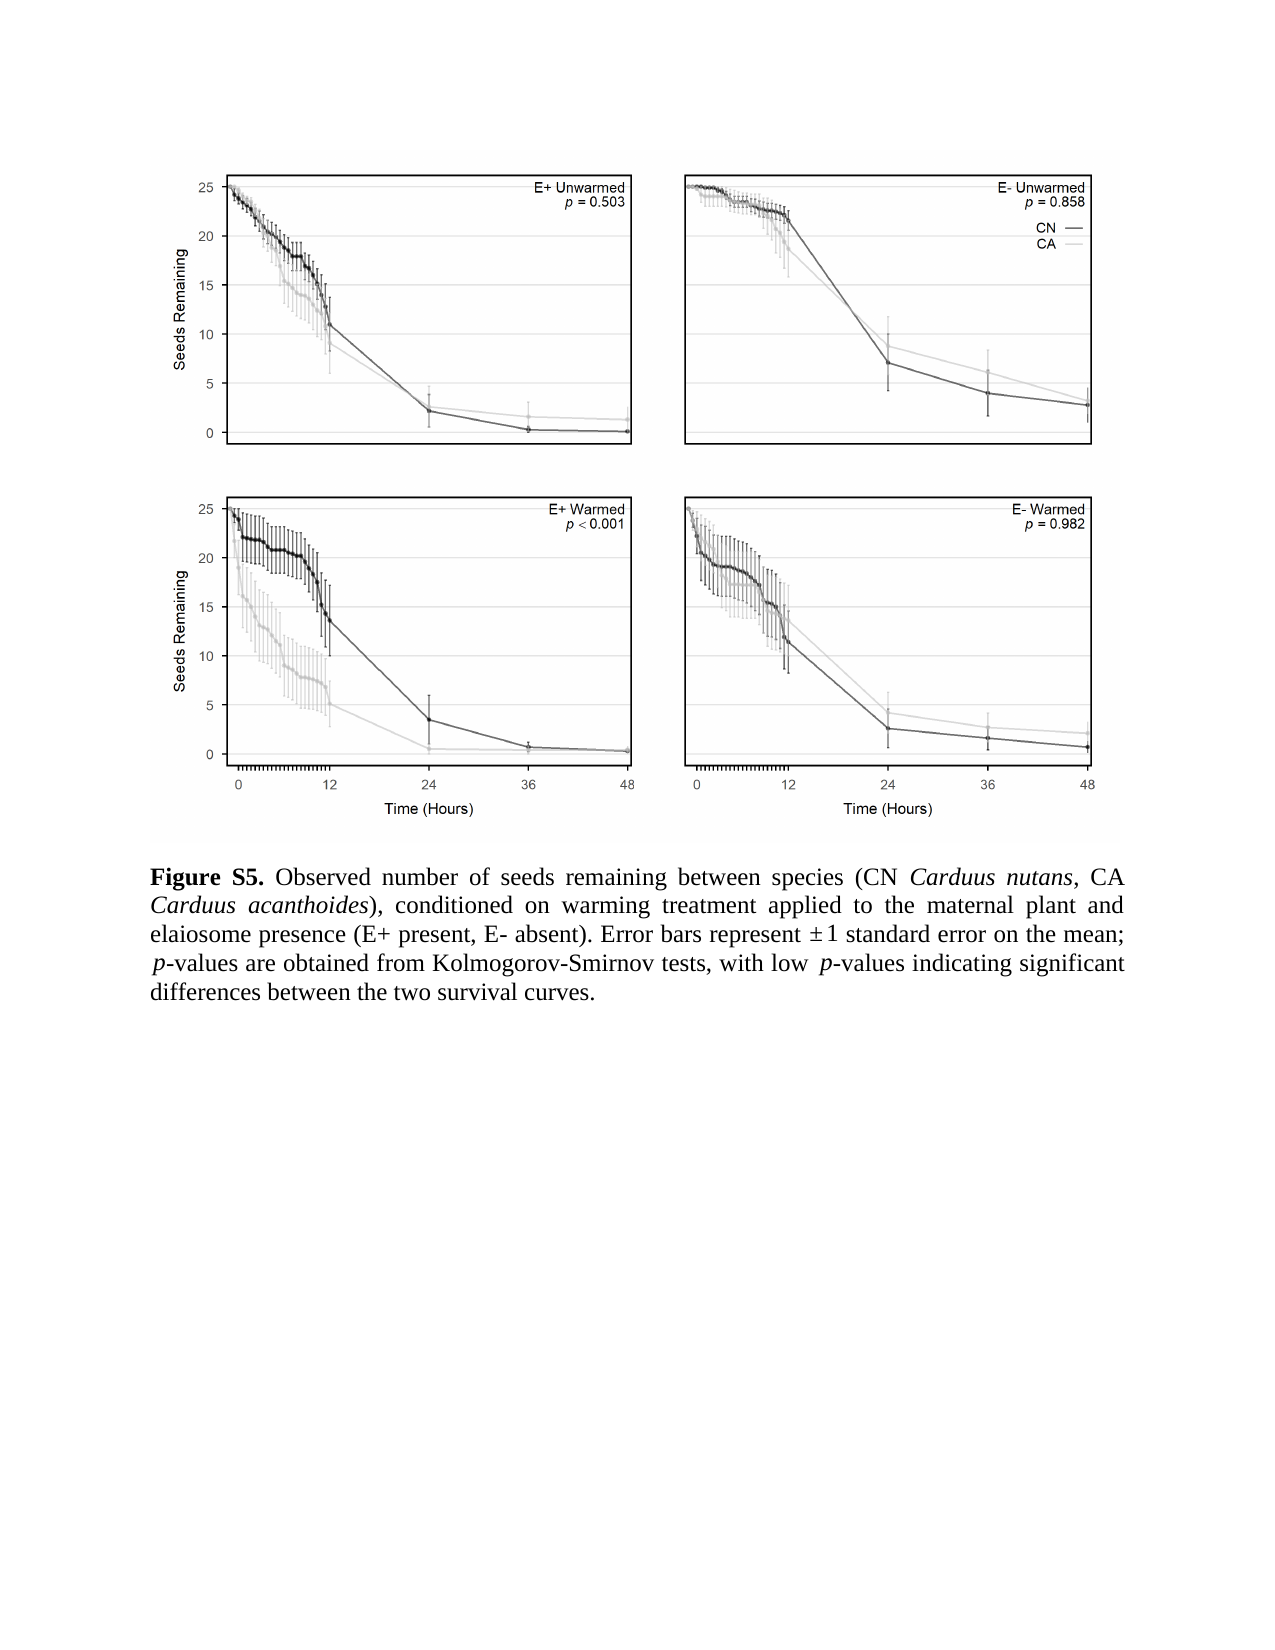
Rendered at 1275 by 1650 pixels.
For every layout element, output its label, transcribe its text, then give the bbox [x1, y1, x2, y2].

picture [150, 150, 1120, 843]
text Figure S5. Observed number of seeds remaining between species (CN Carduus nutans, CA Carduus acanthoides), conditioned on warming treatment applied to the maternal plant and elaiosome presence (E+ present, E- absent). Error bars represent standard error on the mean; -values are obtained from Kolmogorov-Smirnov tests, with low -values indicating significant differences between the two survival curves. [150, 862, 1125, 1005]
